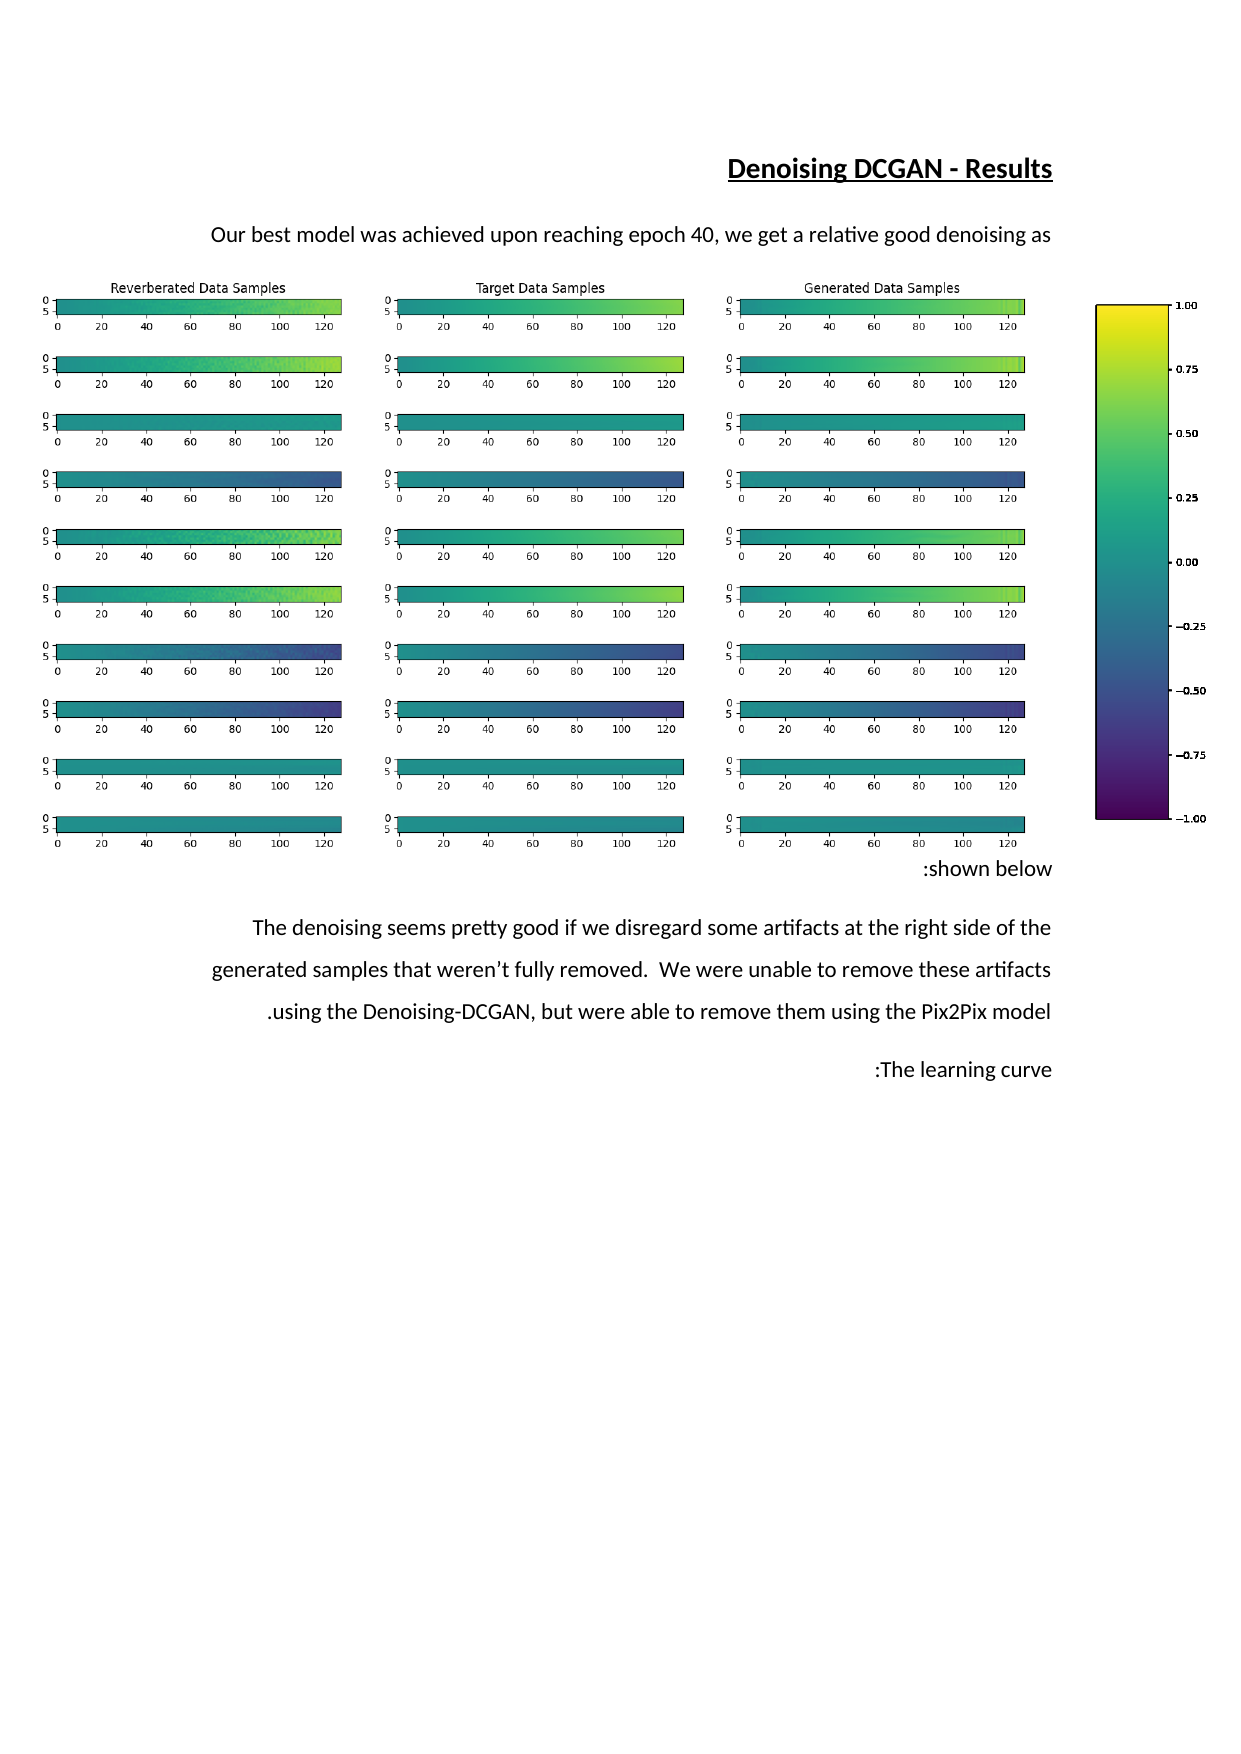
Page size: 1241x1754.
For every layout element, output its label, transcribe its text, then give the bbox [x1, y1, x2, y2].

picture [40, 279, 1209, 855]
text The denoising seems pretty good if we disregard some artifacts at the right side of the generated samples that weren’t fully removed. We were unable to remove these artifacts using the Denoising-DCGAN, but were able to remove them using the Pix2Pix model. [187, 913, 1053, 1025]
text Denoising DCGAN - Results [187, 150, 1053, 186]
text The learning curve: [187, 1056, 1053, 1084]
text Our best model was achieved upon reaching epoch 40, we get a relative good denoising as shown below: [187, 220, 1053, 279]
text Our best model was achieved upon reaching epoch 40, we get a relative good denoising as shown below: [187, 855, 1053, 882]
